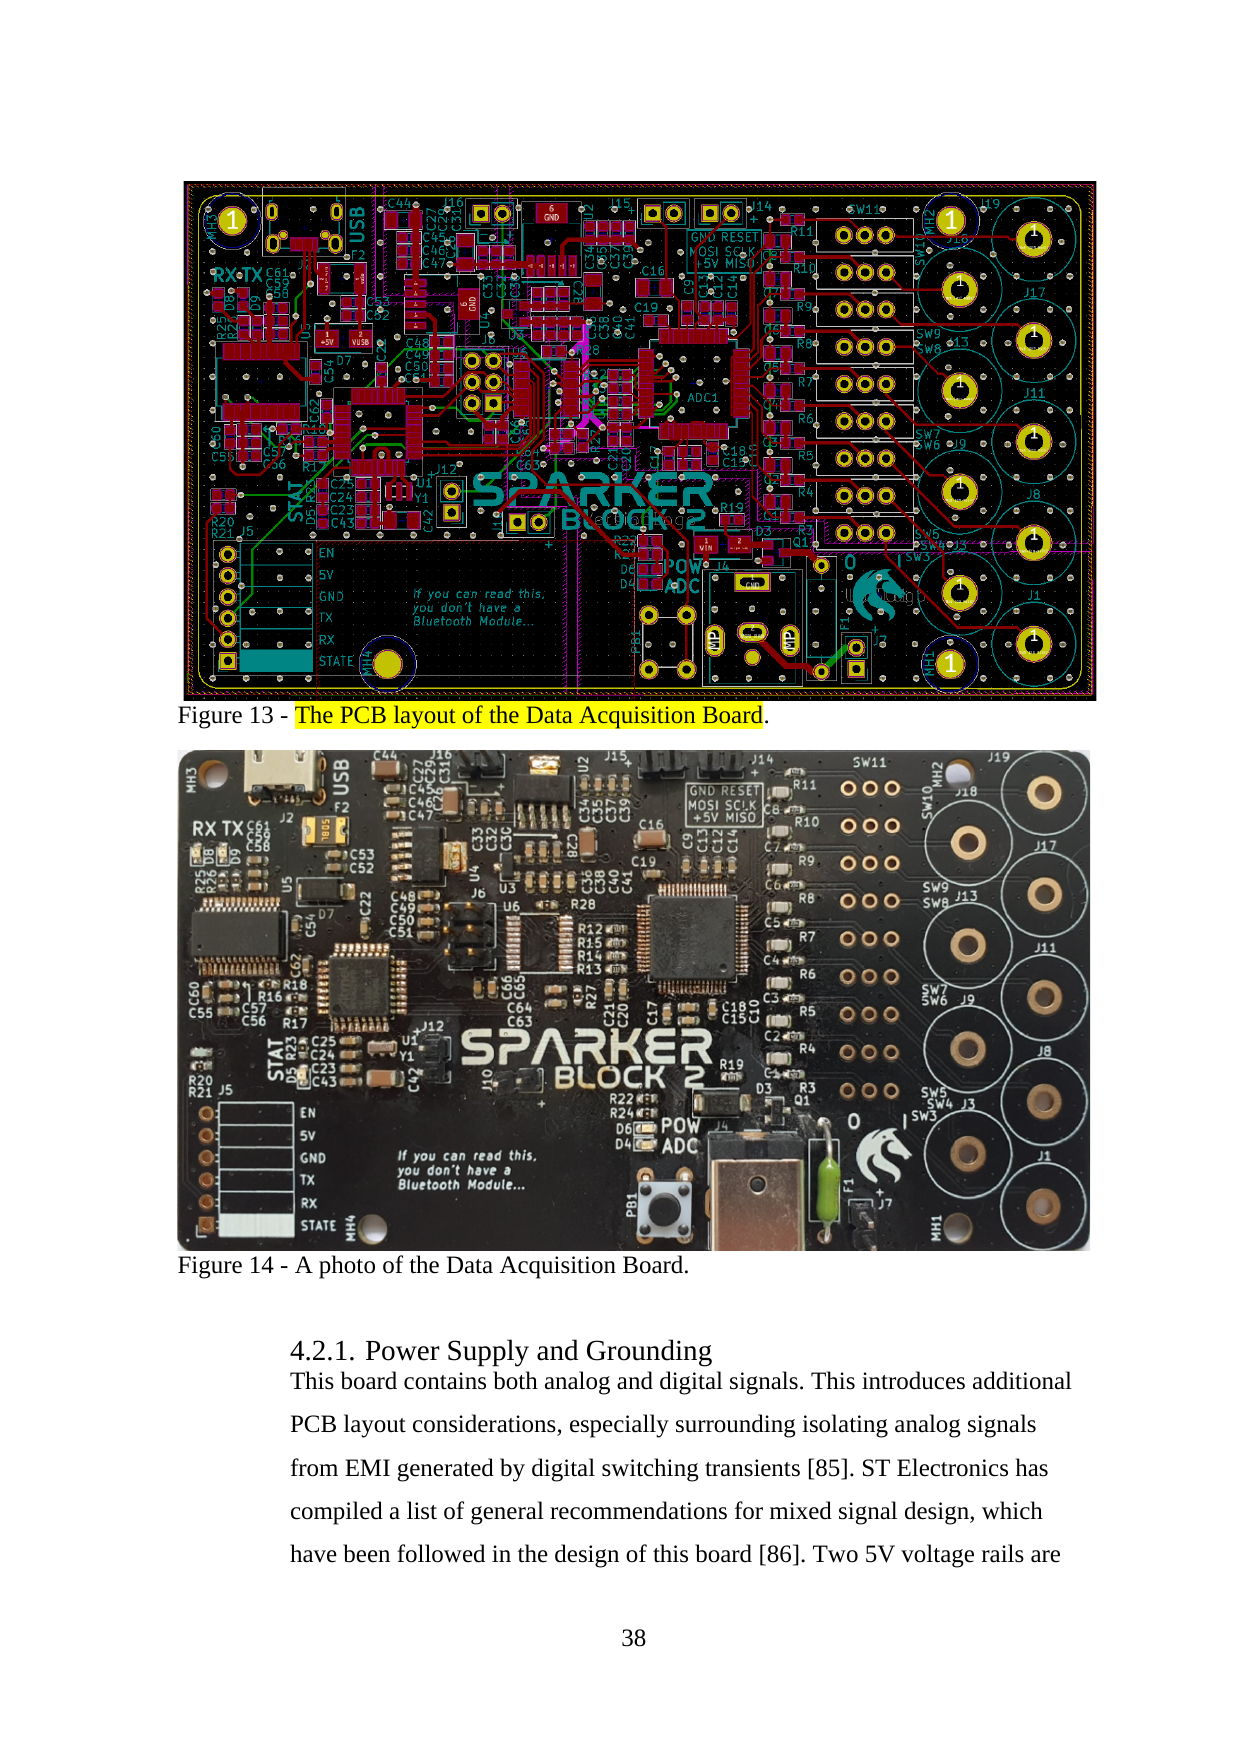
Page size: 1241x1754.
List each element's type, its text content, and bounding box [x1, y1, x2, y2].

subtitle Power Supply and Grounding [290, 1333, 1090, 1366]
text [290, 1366, 1090, 1568]
picture [183, 181, 1097, 701]
picture [177, 750, 1091, 1251]
text Figure 14 - A photo of the Data Acquisition Board. [177, 1251, 1090, 1279]
